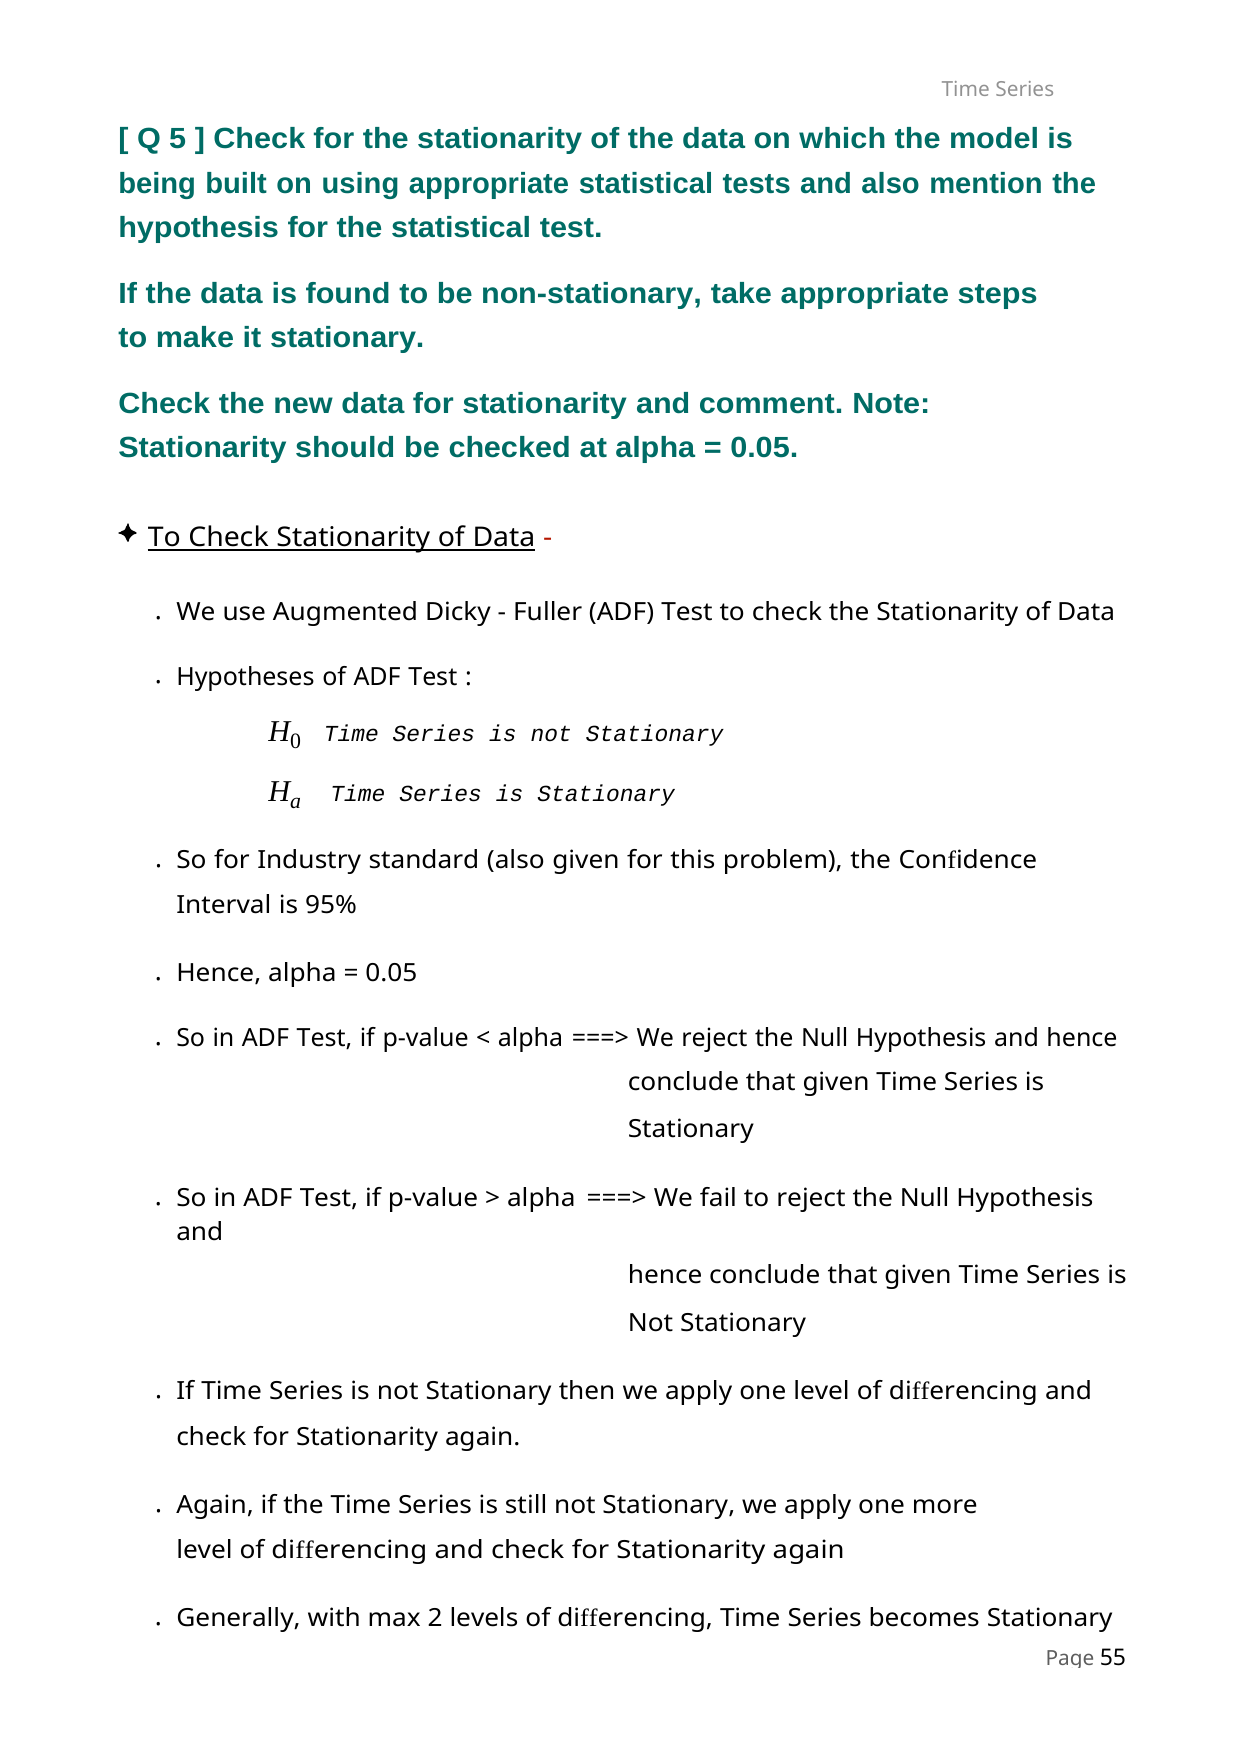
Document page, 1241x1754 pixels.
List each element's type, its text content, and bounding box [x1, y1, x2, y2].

list If Time Series is not Stationary then we apply one level of differencing and check for Stationarity again. [156, 1373, 1120, 1452]
list So in ADF Test, if p-value > alpha ===> We fail to reject the Null Hypothesis and [155, 1179, 1134, 1247]
list Hence, alpha = 0.05 [155, 955, 1134, 989]
list We use Augmented Dicky - Fuller (ADF) Test to check the Stationarity of Data [155, 594, 1134, 628]
list Again, if the Time Series is still not Stationary, we apply one more level of differencing and check for Stationarity again [156, 1487, 1029, 1566]
text If the data is found to be non-stationary, take appropriate steps to make it stationary. [118, 276, 1045, 354]
picture [118, 523, 137, 542]
list So for Industry standard (also given for this problem), the Confidence Interval is 95% [156, 841, 1107, 921]
subtitle To Check Stationarity of Data - [148, 517, 1134, 554]
list Hypotheses of ADF Test : [155, 658, 1134, 692]
subtitle Check the new data for stationarity and comment. Note: Stationarity should be checked at alpha = 0.05. [118, 386, 1087, 464]
text H0 Time Series is not Stationary [268, 713, 1134, 753]
text hence conclude that given Time Series is Not Stationary [628, 1257, 1134, 1339]
list Generally, with max 2 levels of differencing, Time Series becomes Stationary [155, 1599, 1134, 1633]
list So in ADF Test, if p-value < alpha ===> We reject the Null Hypothesis and hence [155, 1019, 1134, 1054]
text Ha Time Series is Stationary [268, 773, 1134, 813]
text conclude that given Time Series is Stationary [628, 1063, 1134, 1145]
subtitle [ Q 5 ] Check for the stationarity of the data on which the model is being built on using appropriate statistical tests and also mention the hypothesis for the statistical test. [118, 121, 1134, 244]
